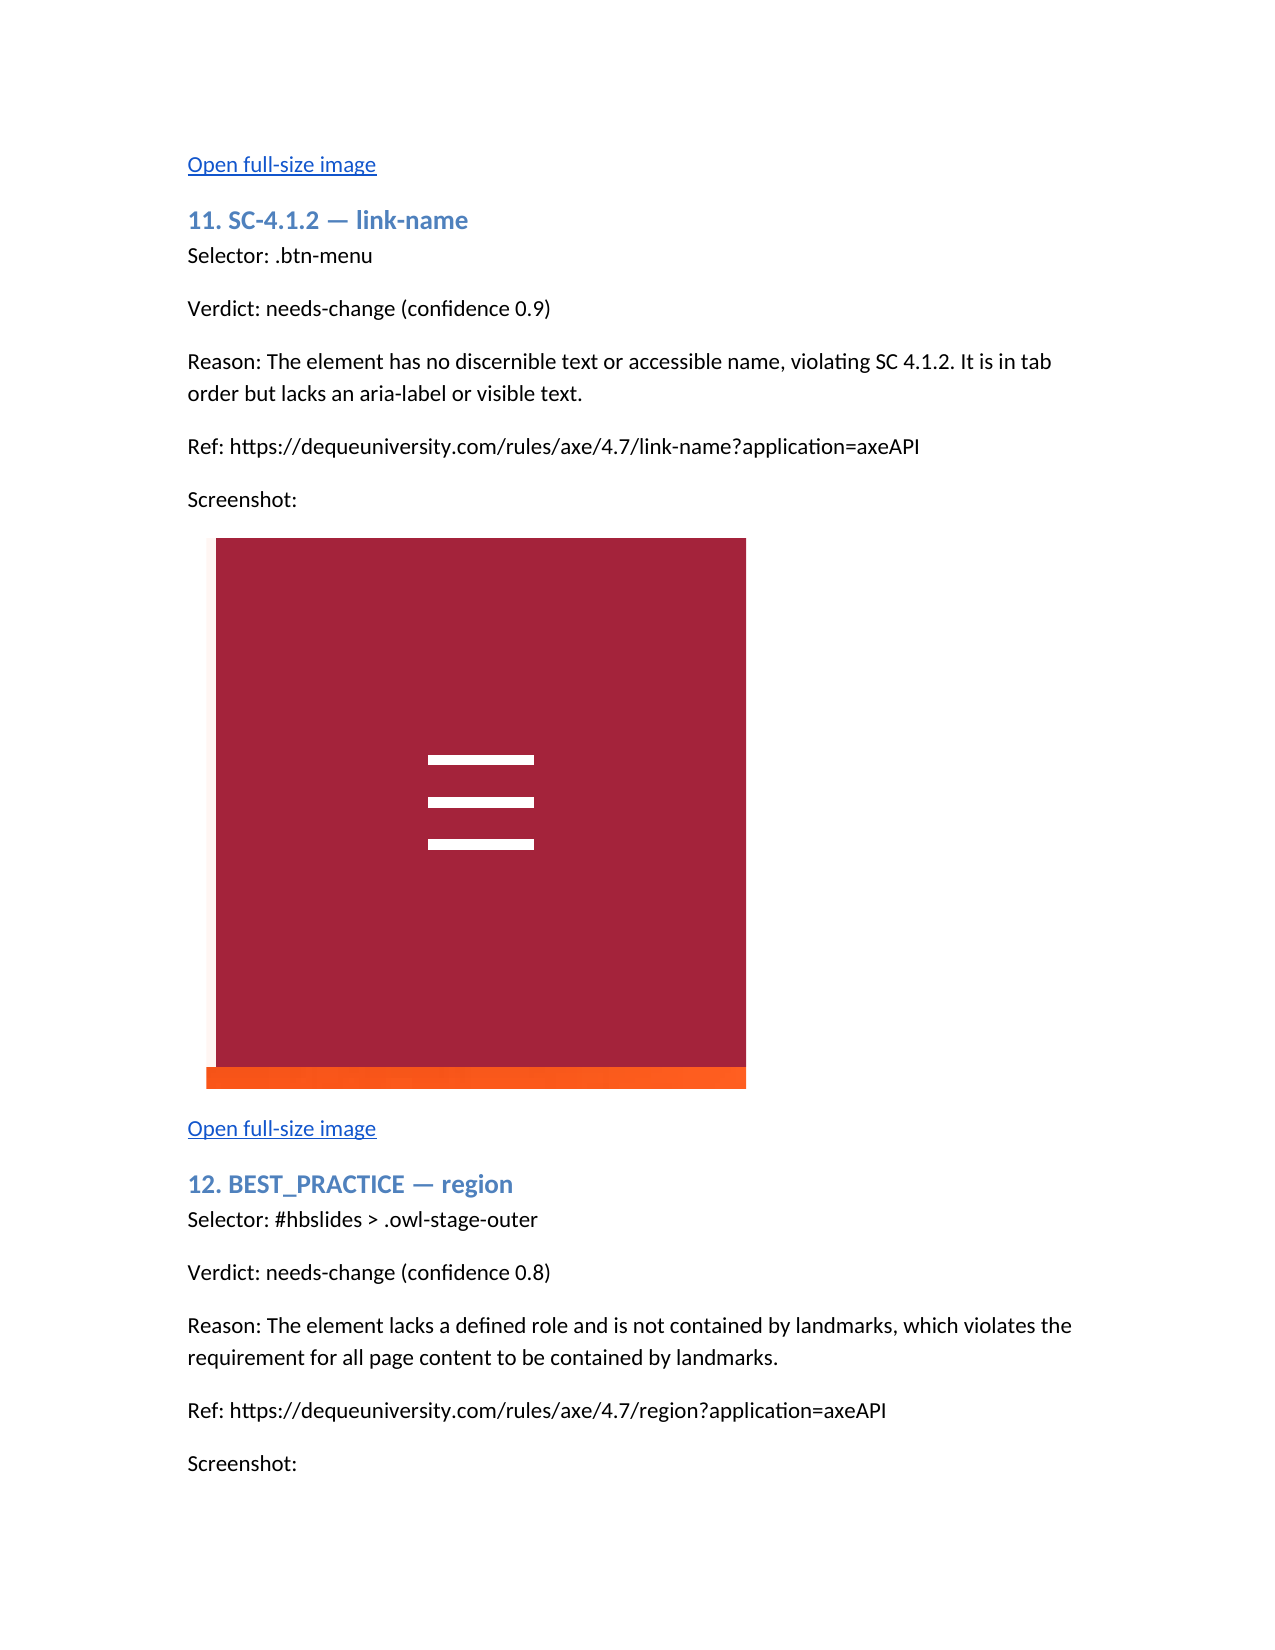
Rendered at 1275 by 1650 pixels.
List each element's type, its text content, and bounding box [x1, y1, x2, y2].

text Open full-size image [187, 150, 1087, 178]
text Selector: #hbslides > .owl-stage-outer [187, 1205, 1087, 1233]
text Open full-size image [187, 1114, 1087, 1142]
subtitle 11. SC-4.1.2 — link-name [187, 203, 1087, 236]
text Verdict: needs-change (confidence 0.8) [187, 1258, 1087, 1286]
text Verdict: needs-change (confidence 0.9) [187, 294, 1087, 322]
text Screenshot: [187, 485, 1087, 513]
picture [206, 538, 747, 1089]
text Ref: https://dequeuniversity.com/rules/axe/4.7/link-name?application=axeAPI [187, 432, 1087, 460]
text Ref: https://dequeuniversity.com/rules/axe/4.7/region?application=axeAPI [187, 1396, 1087, 1424]
text Screenshot: [187, 1449, 1087, 1477]
text Reason: The element lacks a defined role and is not contained by landmarks, which violates the requirement for all page content to be contained by landmarks. [187, 1311, 1087, 1371]
text Selector: .btn-menu [187, 241, 1087, 269]
subtitle 12. BEST_PRACTICE — region [187, 1167, 1087, 1200]
text Reason: The element has no discernible text or accessible name, violating SC 4.1.2. It is in tab order but lacks an aria-label or visible text. [187, 347, 1087, 407]
